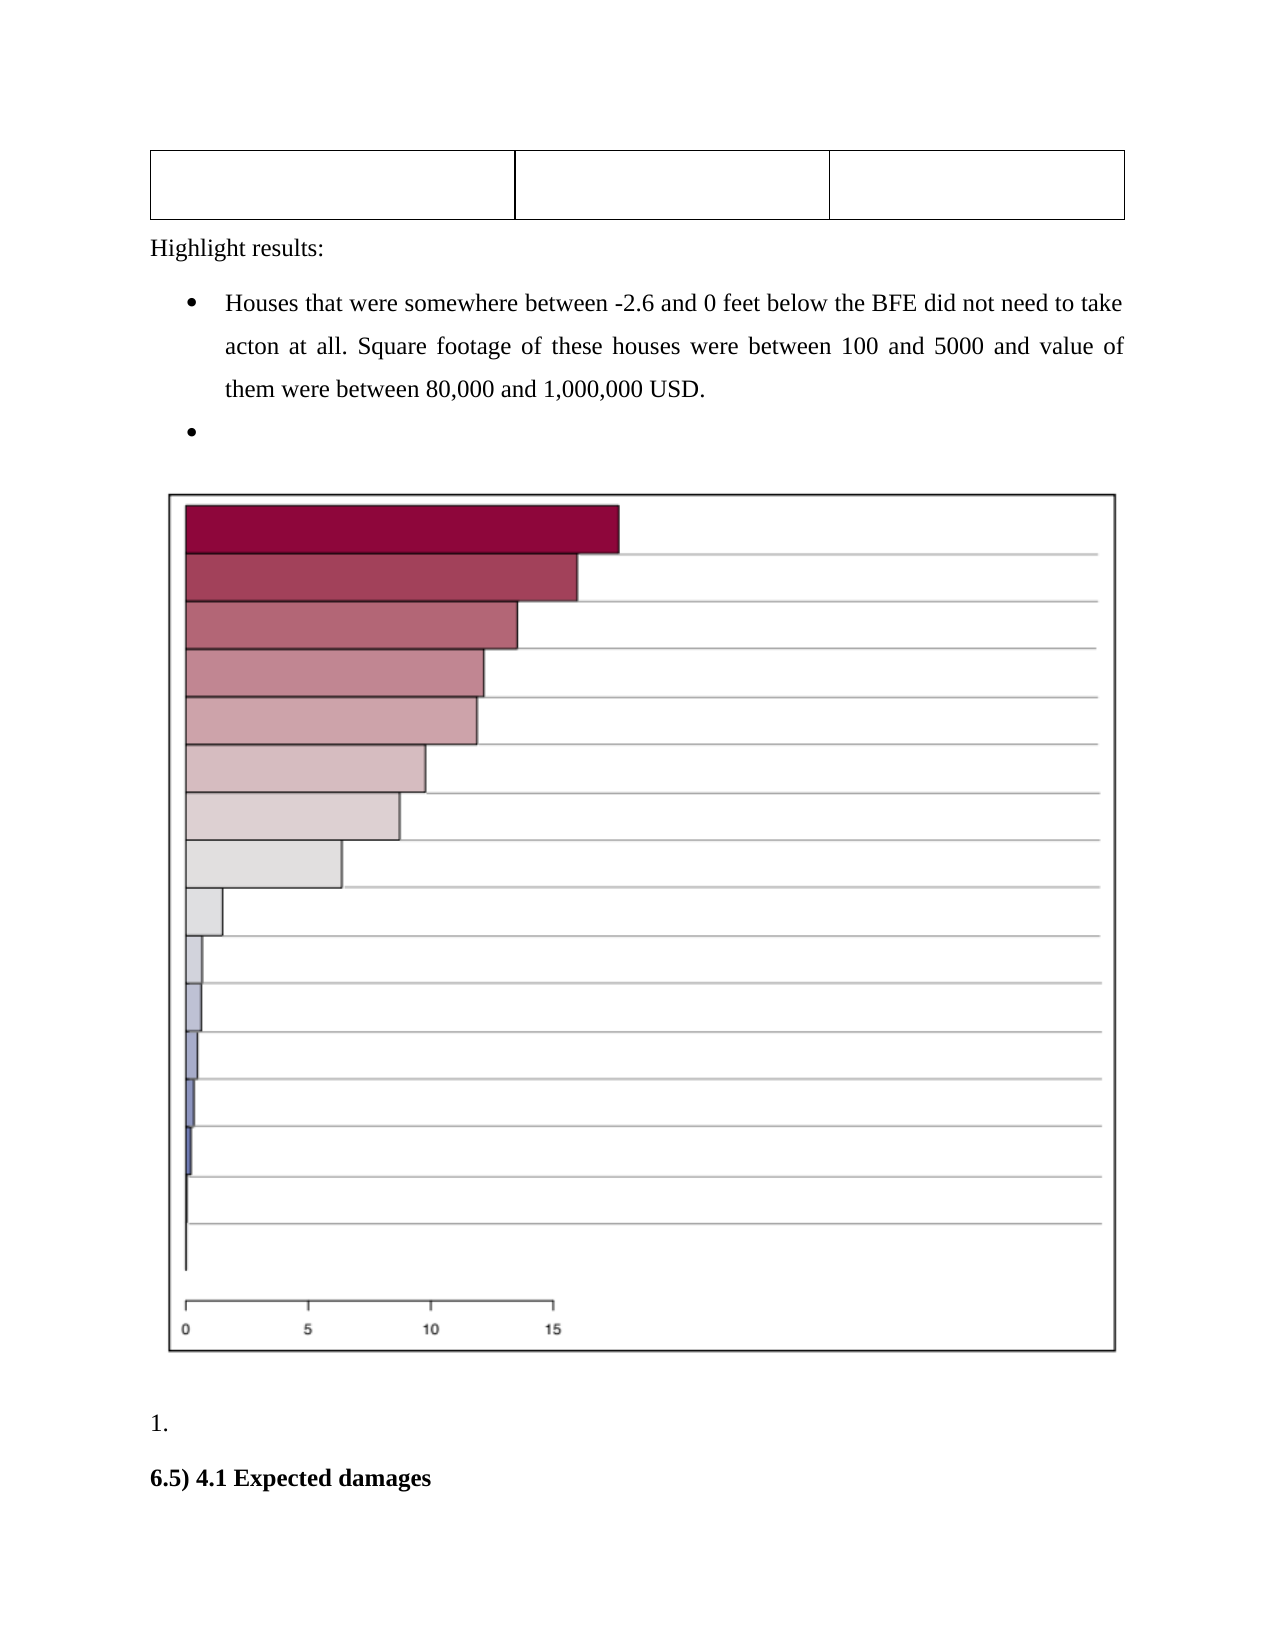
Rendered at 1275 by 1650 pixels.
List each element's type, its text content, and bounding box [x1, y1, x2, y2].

table_cell [830, 151, 1124, 219]
text Highlight results: [150, 233, 1125, 261]
table_cell [516, 151, 829, 219]
table_cell [151, 151, 514, 219]
subtitle 4.1 Expected damages [150, 1463, 1125, 1492]
text 1. [150, 1408, 1125, 1436]
list Houses that were somewhere between -2.6 and 0 feet below the BFE did not need to take acton at all. Square footage of these houses were between 100 and 5000 and value of them were between 80,000 and 1,000,000 USD. [187, 288, 1125, 403]
